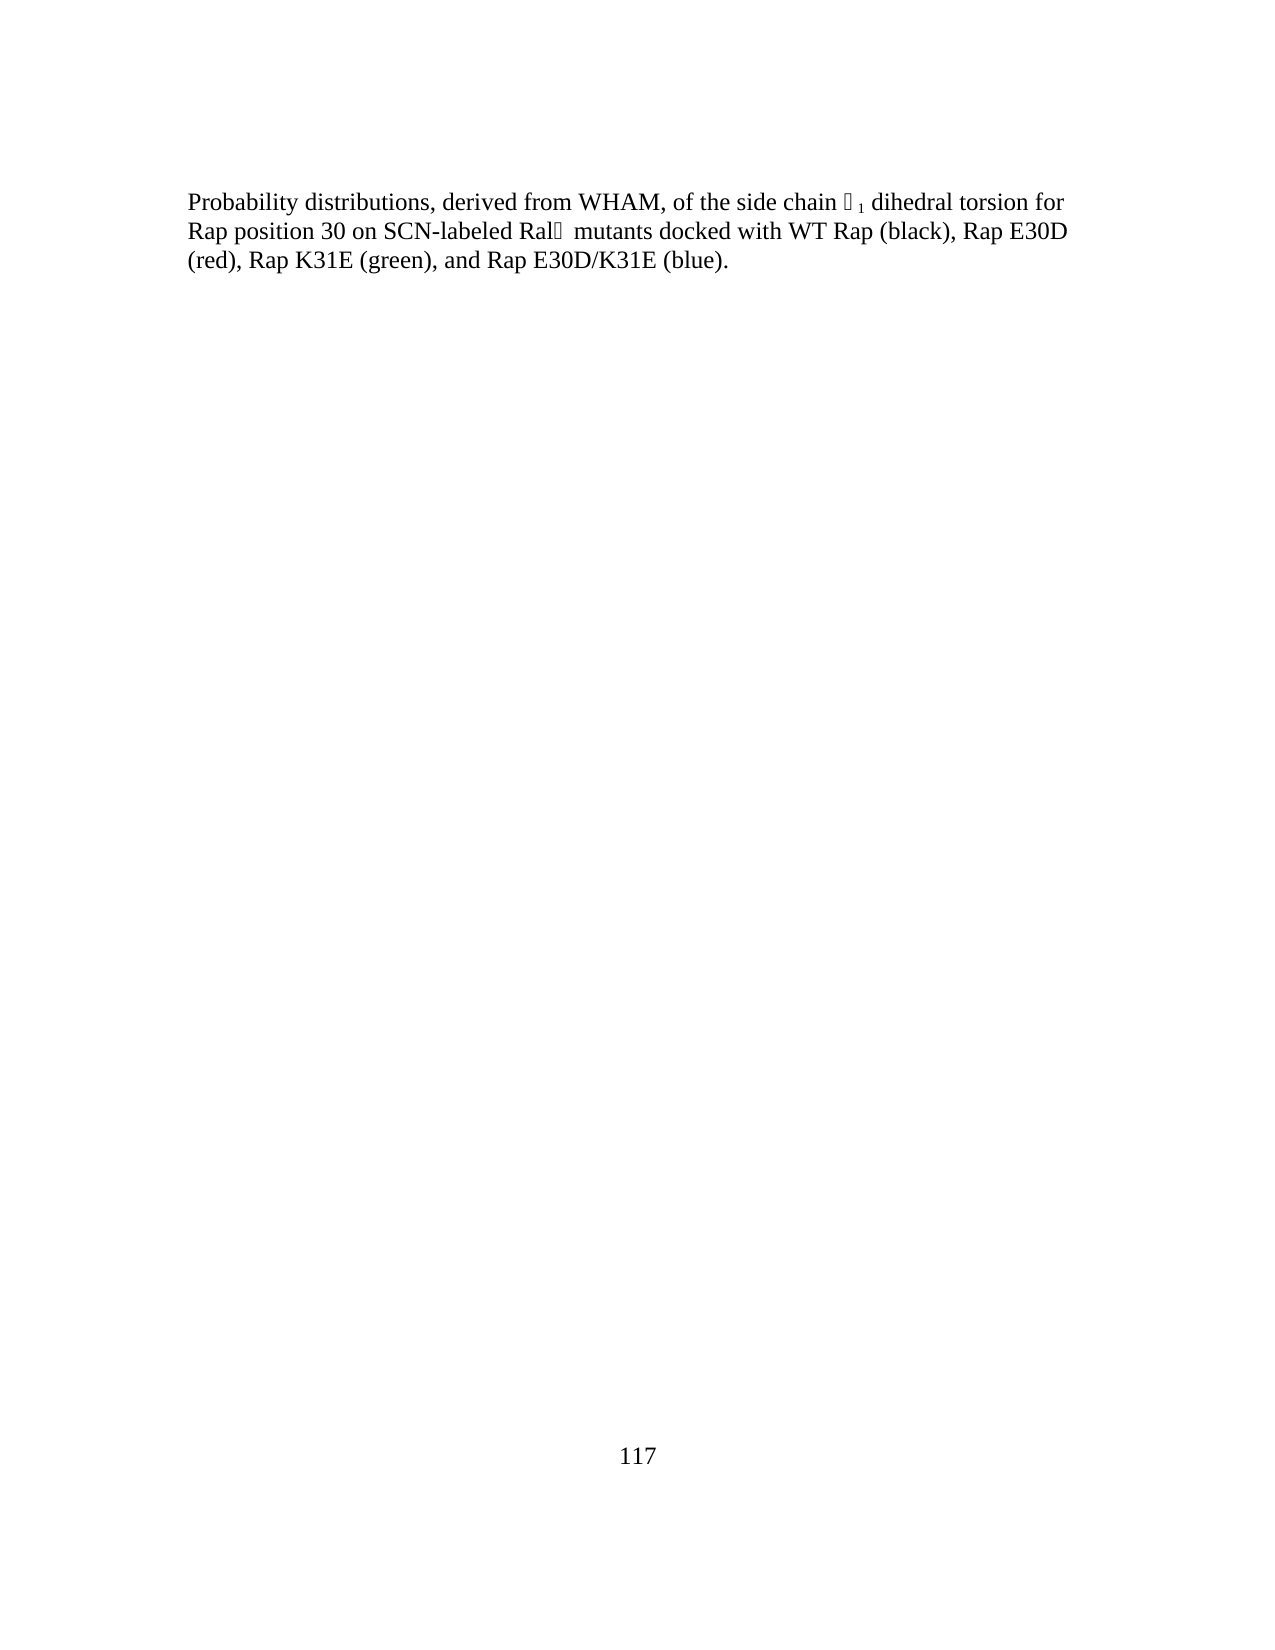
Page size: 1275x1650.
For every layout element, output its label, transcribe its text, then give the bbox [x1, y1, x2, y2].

text Probability distributions, derived from WHAM, of the side chain 1 dihedral torsion for Rap position 30 on SCN-labeled Ral mutants docked with WT Rap (black), Rap E30D (red), Rap K31E (green), and Rap E30D/K31E (blue). [187, 187, 1087, 274]
